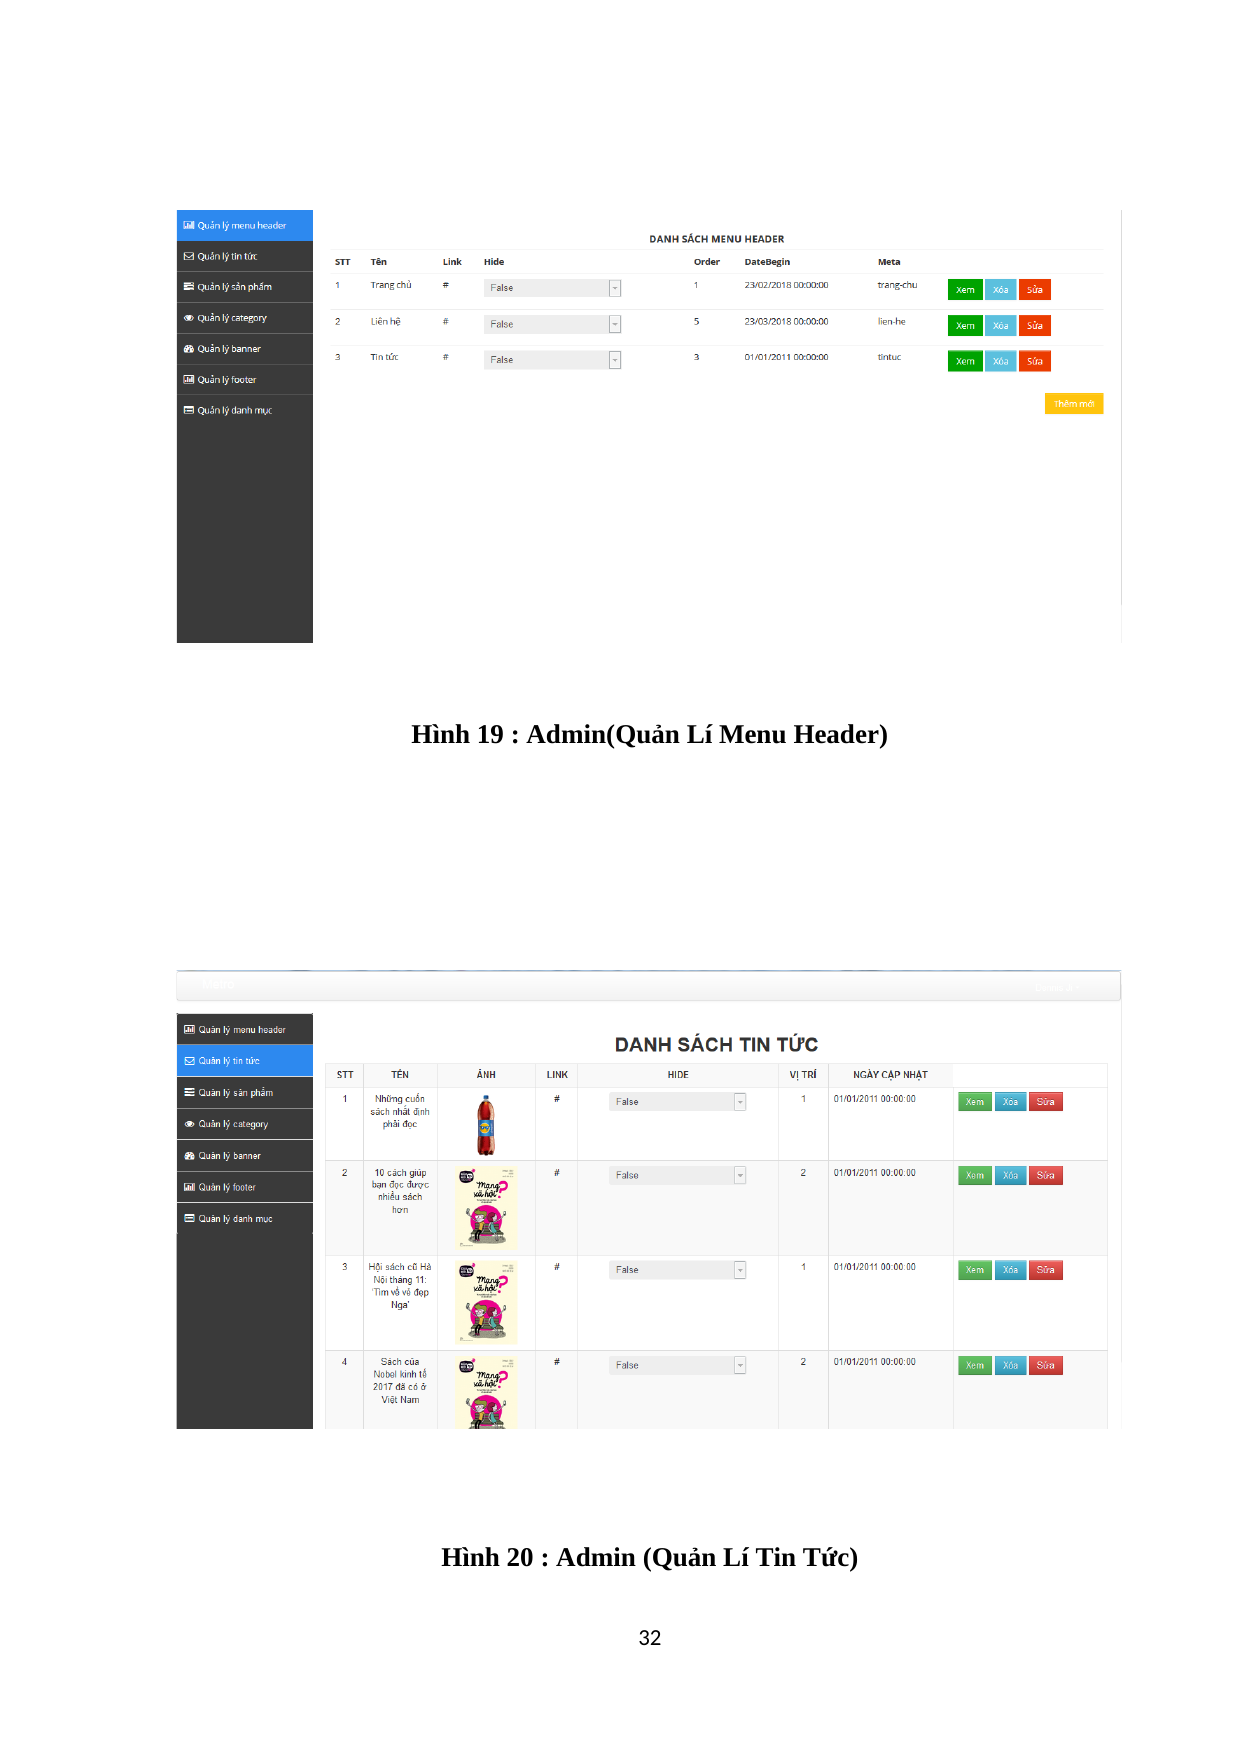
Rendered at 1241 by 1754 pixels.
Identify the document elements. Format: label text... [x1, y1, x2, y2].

text Hình 19 : Admin(Quản Lí Menu Header) [177, 718, 1122, 749]
picture [176, 970, 1122, 1429]
picture [176, 210, 1122, 643]
text Hình 20 : Admin (Quản Lí Tin Tức) [177, 1541, 1122, 1572]
